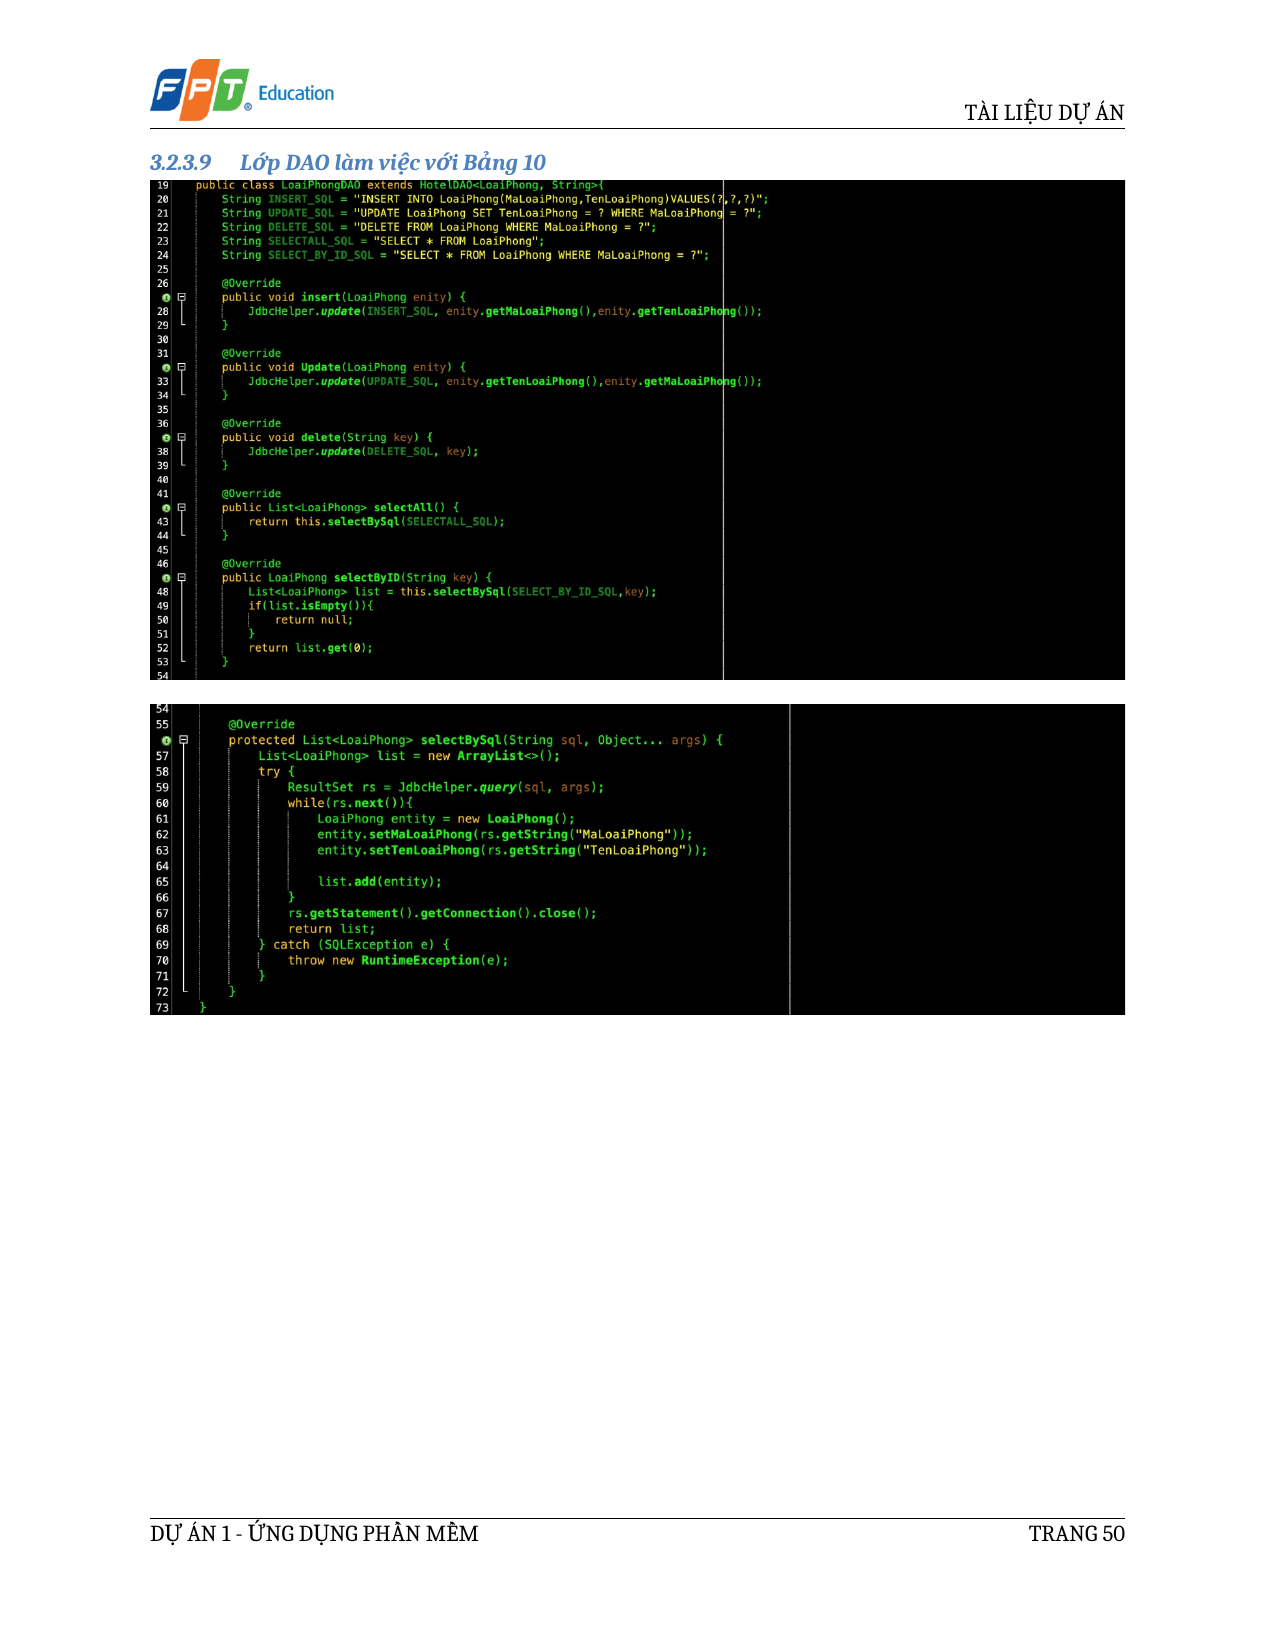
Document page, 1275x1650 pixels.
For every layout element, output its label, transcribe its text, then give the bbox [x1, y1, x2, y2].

picture [150, 704, 1125, 1015]
subtitle Lớp DAO làm việc với Bảng 10 [150, 150, 1125, 176]
picture [150, 59, 336, 121]
picture [150, 180, 1125, 680]
